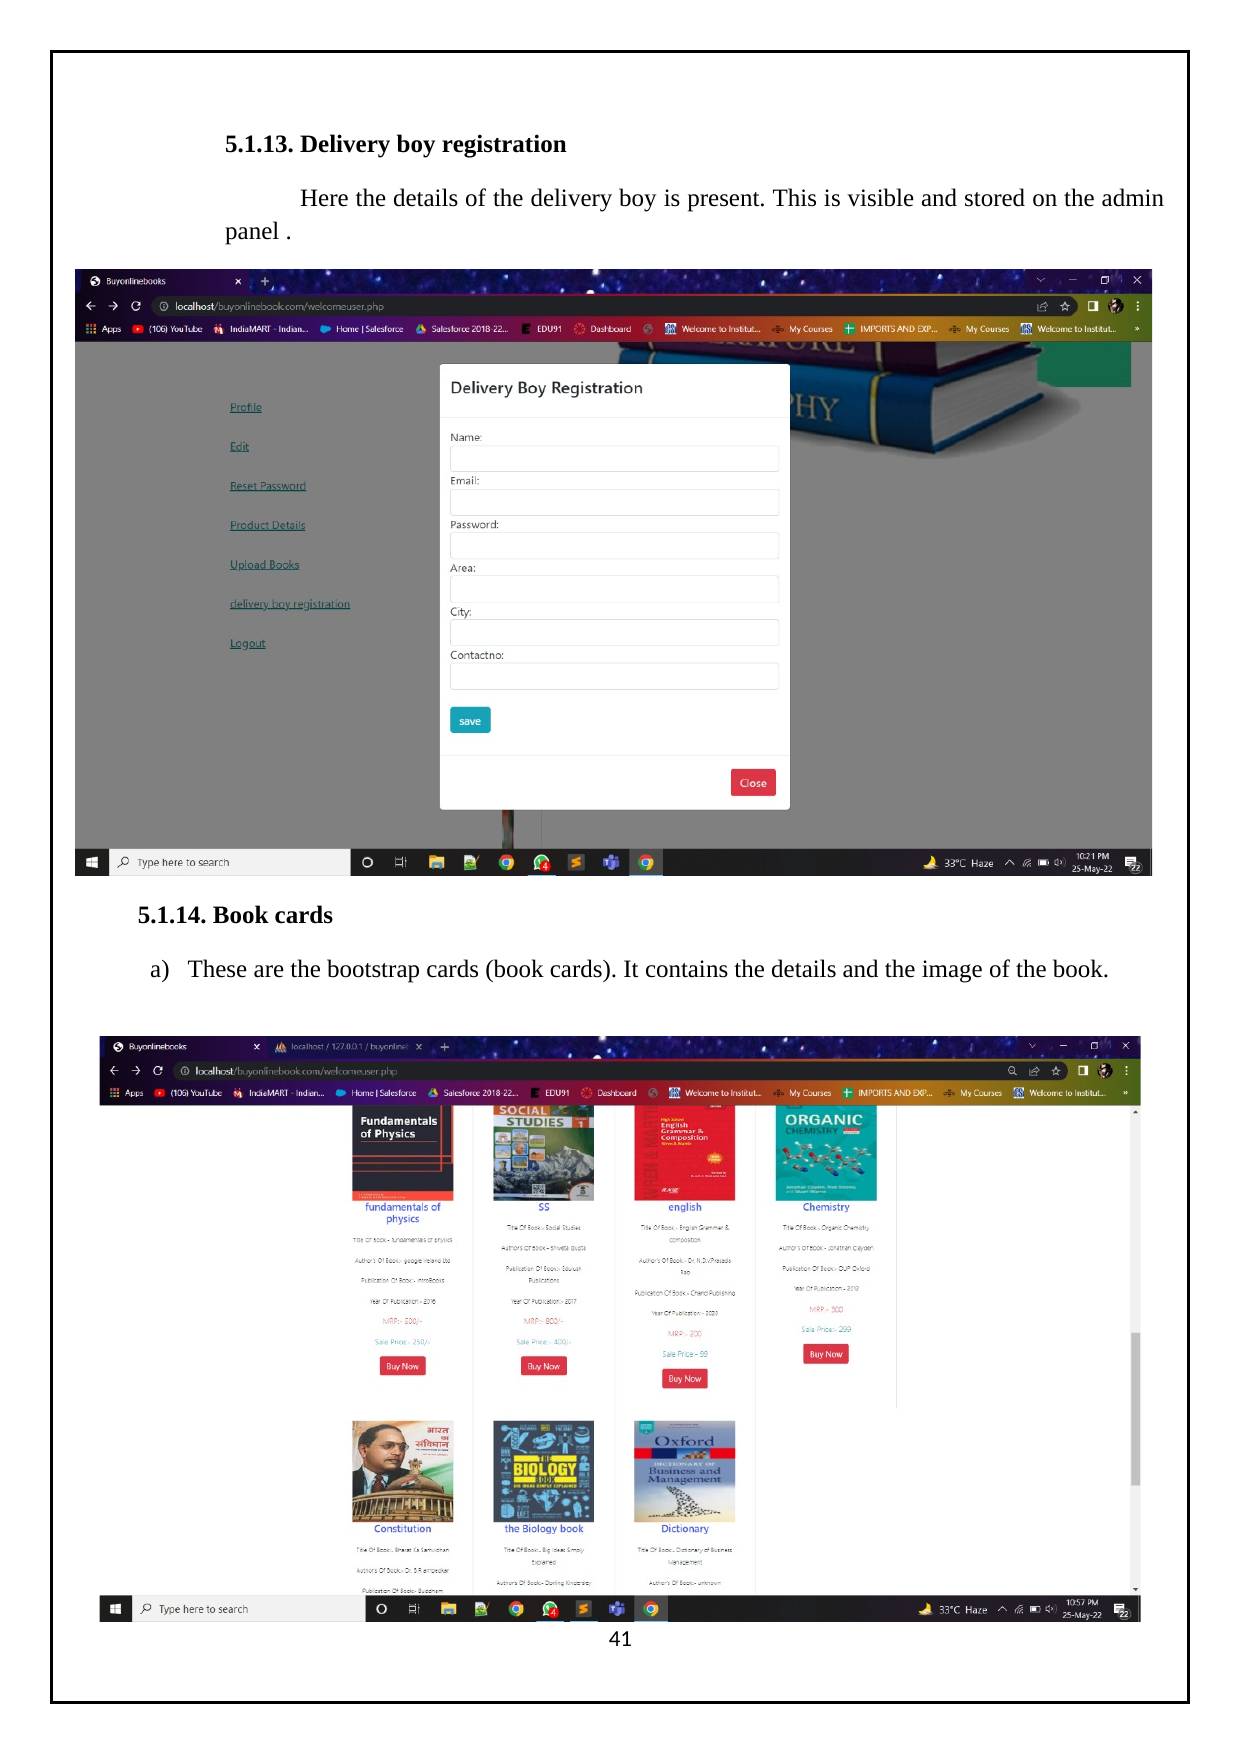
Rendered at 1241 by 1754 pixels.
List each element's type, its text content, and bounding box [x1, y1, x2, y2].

text 5.1.14. Book cards [75, 900, 1165, 929]
picture [75, 269, 1153, 876]
list These are the bootstrap cards (book cards). It contains the details and the image of the book. [150, 954, 1165, 983]
text 5.1.13. Delivery boy registration [225, 129, 1165, 158]
picture [99, 1036, 1141, 1622]
text Here the details of the delivery boy is present. This is visible and stored on the admin panel . [225, 183, 1165, 244]
